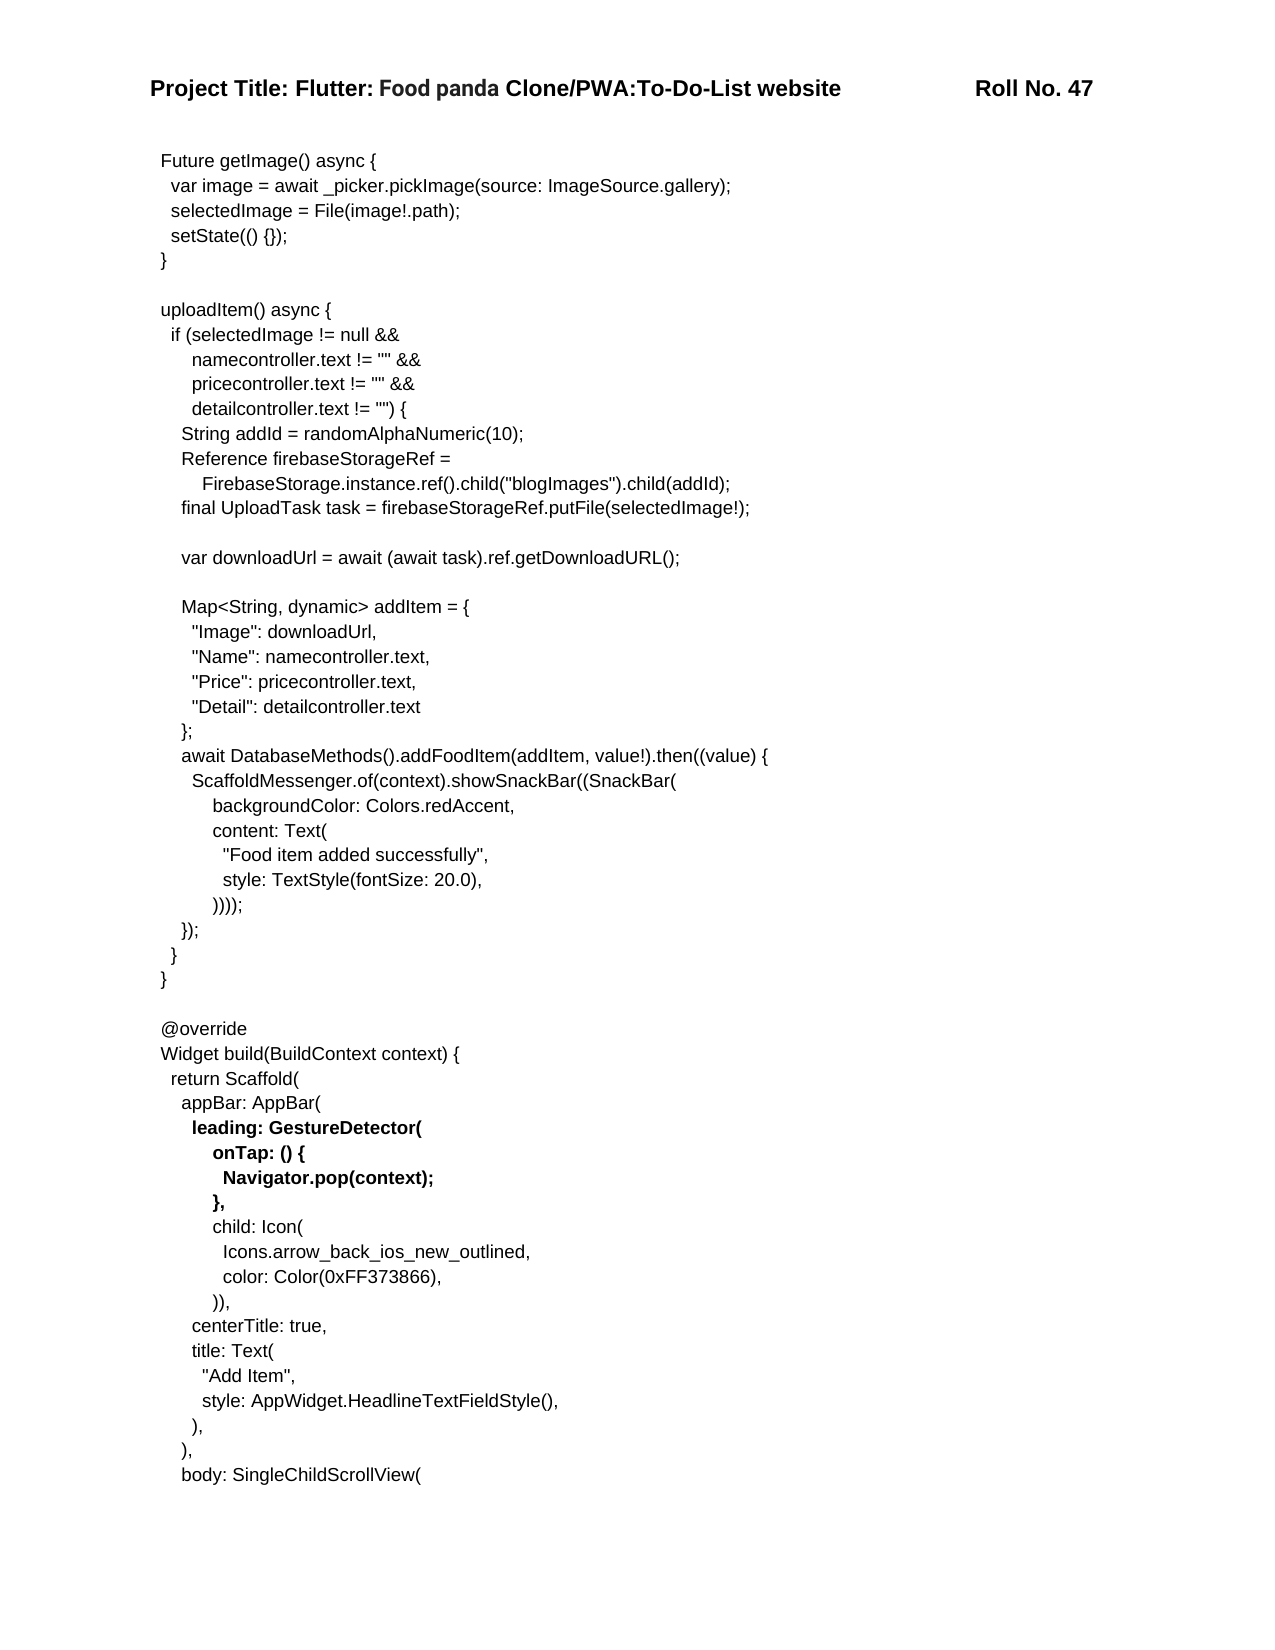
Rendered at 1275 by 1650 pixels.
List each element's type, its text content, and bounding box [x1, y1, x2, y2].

text )), [150, 1290, 1125, 1312]
text }, [150, 1191, 1125, 1213]
text )))); [150, 894, 1125, 915]
text color: Color(0xFF373866), [150, 1266, 1125, 1287]
text @override [150, 1018, 1125, 1039]
text "Name": namecontroller.text, [150, 646, 1125, 667]
text content: Text( [150, 819, 1125, 841]
text title: Text( [150, 1340, 1125, 1362]
text if (selectedImage != null && [150, 323, 1125, 345]
text FirebaseStorage.instance.ref().child("blogImages").child(addId); [150, 472, 1125, 494]
text namecontroller.text != "" && [150, 348, 1125, 370]
text "Add Item", [150, 1365, 1125, 1386]
text } [150, 943, 1125, 965]
text Widget build(BuildContext context) { [150, 1042, 1125, 1064]
text } [150, 968, 1125, 990]
text String addId = randomAlphaNumeric(10); [150, 423, 1125, 444]
text Future getImage() async { [150, 150, 1125, 172]
text "Price": pricecontroller.text, [150, 671, 1125, 692]
text backgroundColor: Colors.redAccent, [150, 794, 1125, 816]
text final UploadTask task = firebaseStorageRef.putFile(selectedImage!); [150, 497, 1125, 519]
text } [150, 249, 1125, 271]
text }); [150, 918, 1125, 940]
text centerTitle: true, [150, 1315, 1125, 1337]
text appBar: AppBar( [150, 1092, 1125, 1114]
text selectedImage = File(image!.path); [150, 199, 1125, 221]
text var downloadUrl = await (await task).ref.getDownloadURL(); [150, 547, 1125, 568]
text detailcontroller.text != "") { [150, 398, 1125, 419]
text leading: GestureDetector( [150, 1117, 1125, 1138]
text await DatabaseMethods().addFoodItem(addItem, value!).then((value) { [150, 745, 1125, 767]
text pricecontroller.text != "" && [150, 373, 1125, 395]
text "Detail": detailcontroller.text [150, 695, 1125, 717]
text Icons.arrow_back_ios_new_outlined, [150, 1241, 1125, 1262]
text onTap: () { [150, 1142, 1125, 1163]
text setState(() {}); [150, 224, 1125, 246]
text "Image": downloadUrl, [150, 621, 1125, 643]
text ), [150, 1414, 1125, 1436]
text "Food item added successfully", [150, 844, 1125, 866]
text var image = await _picker.pickImage(source: ImageSource.gallery); [150, 175, 1125, 196]
text }; [150, 720, 1125, 742]
text uploadItem() async { [150, 299, 1125, 320]
text ), [150, 1439, 1125, 1461]
text ScaffoldMessenger.of(context).showSnackBar((SnackBar( [150, 770, 1125, 791]
text body: SingleChildScrollView( [150, 1464, 1125, 1486]
text Map<String, dynamic> addItem = { [150, 596, 1125, 618]
text style: TextStyle(fontSize: 20.0), [150, 869, 1125, 891]
text Reference firebaseStorageRef = [150, 447, 1125, 469]
text style: AppWidget.HeadlineTextFieldStyle(), [150, 1389, 1125, 1411]
text child: Icon( [150, 1216, 1125, 1238]
text return Scaffold( [150, 1067, 1125, 1089]
text Navigator.pop(context); [150, 1166, 1125, 1188]
